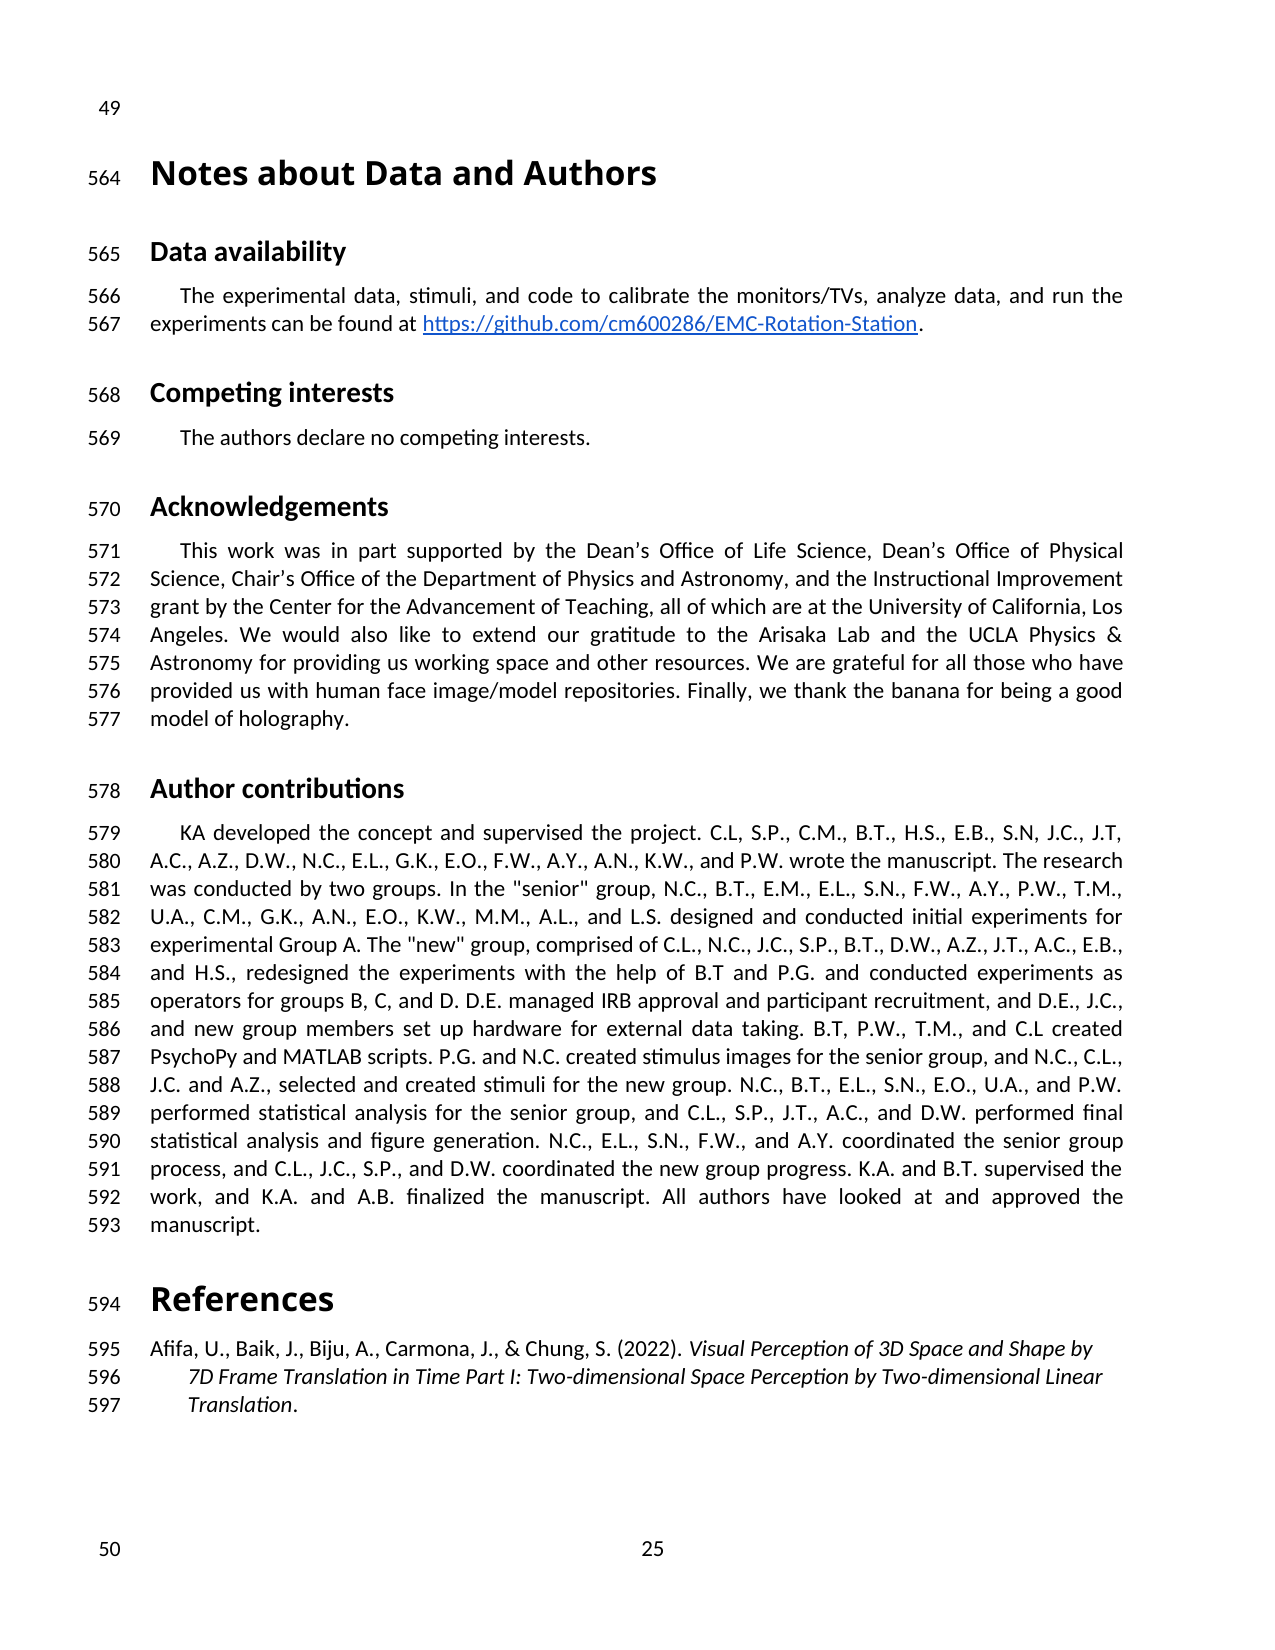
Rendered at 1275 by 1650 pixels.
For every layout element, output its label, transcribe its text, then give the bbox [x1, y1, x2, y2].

text Afifa, U., Baik, J., Biju, A., Carmona, J., & Chung, S. (2022). Visual Perception of 3D Space and Shape by 7D Frame Translation in Time Part I: Two-dimensional Space Perception by Two-dimensional Linear Translation. [150, 1334, 1125, 1418]
text KA developed the concept and supervised the project. C.L, S.P., C.M., B.T., H.S., E.B., S.N, J.C., J.T, A.C., A.Z., D.W., N.C., E.L., G.K., E.O., F.W., A.Y., A.N., K.W., and P.W. wrote the manuscript. The research was conducted by two groups. In the "senior" group, N.C., B.T., E.M., E.L., S.N., F.W., A.Y., P.W., T.M., U.A., C.M., G.K., A.N., E.O., K.W., M.M., A.L., and L.S. designed and conducted initial experiments for experimental Group A. The "new" group, comprised of C.L., N.C., J.C., S.P., B.T., D.W., A.Z., J.T., A.C., E.B., and H.S., redesigned the experiments with the help of B.T and P.G. and conducted experiments as operators for groups B, C, and D. D.E. managed IRB approval and participant recruitment, and D.E., J.C., and new group members set up hardware for external data taking. B.T, P.W., T.M., and C.L created PsychoPy and MATLAB scripts. P.G. and N.C. created stimulus images for the senior group, and N.C., C.L., J.C. and A.Z., selected and created stimuli for the new group. N.C., B.T., E.L., S.N., E.O., U.A., and P.W. performed statistical analysis for the senior group, and C.L., S.P., J.T., A.C., and D.W. performed final statistical analysis and figure generation. N.C., E.L., S.N., F.W., and A.Y. coordinated the senior group process, and C.L., J.C., S.P., and D.W. coordinated the new group progress. K.A. and B.T. supervised the work, and K.A. and A.B. finalized the manuscript. All authors have looked at and approved the manuscript. [150, 818, 1125, 1238]
text The experimental data, stimuli, and code to calibrate the monitors/TVs, analyze data, and run the experiments can be found at https://github.com/cm600286/EMC-Rotation-Station. [150, 281, 1125, 337]
text The authors declare no competing interests. [150, 423, 1125, 451]
subtitle References [150, 1276, 1125, 1321]
subtitle Data availability [150, 233, 1125, 268]
subtitle Competing interests [150, 374, 1125, 410]
subtitle Acknowledgements [150, 488, 1125, 524]
subtitle Author contributions [150, 770, 1125, 806]
subtitle Notes about Data and Authors [150, 150, 1125, 195]
text This work was in part supported by the Dean’s Office of Life Science, Dean’s Office of Physical Science, Chair’s Office of the Department of Physics and Astronomy, and the Instructional Improvement grant by the Center for the Advancement of Teaching, all of which are at the University of California, Los Angeles. We would also like to extend our gratitude to the Arisaka Lab and the UCLA Physics & Astronomy for providing us working space and other resources. We are grateful for all those who have provided us with human face image/model repositories. Finally, we thank the banana for being a good model of holography. [150, 536, 1125, 732]
